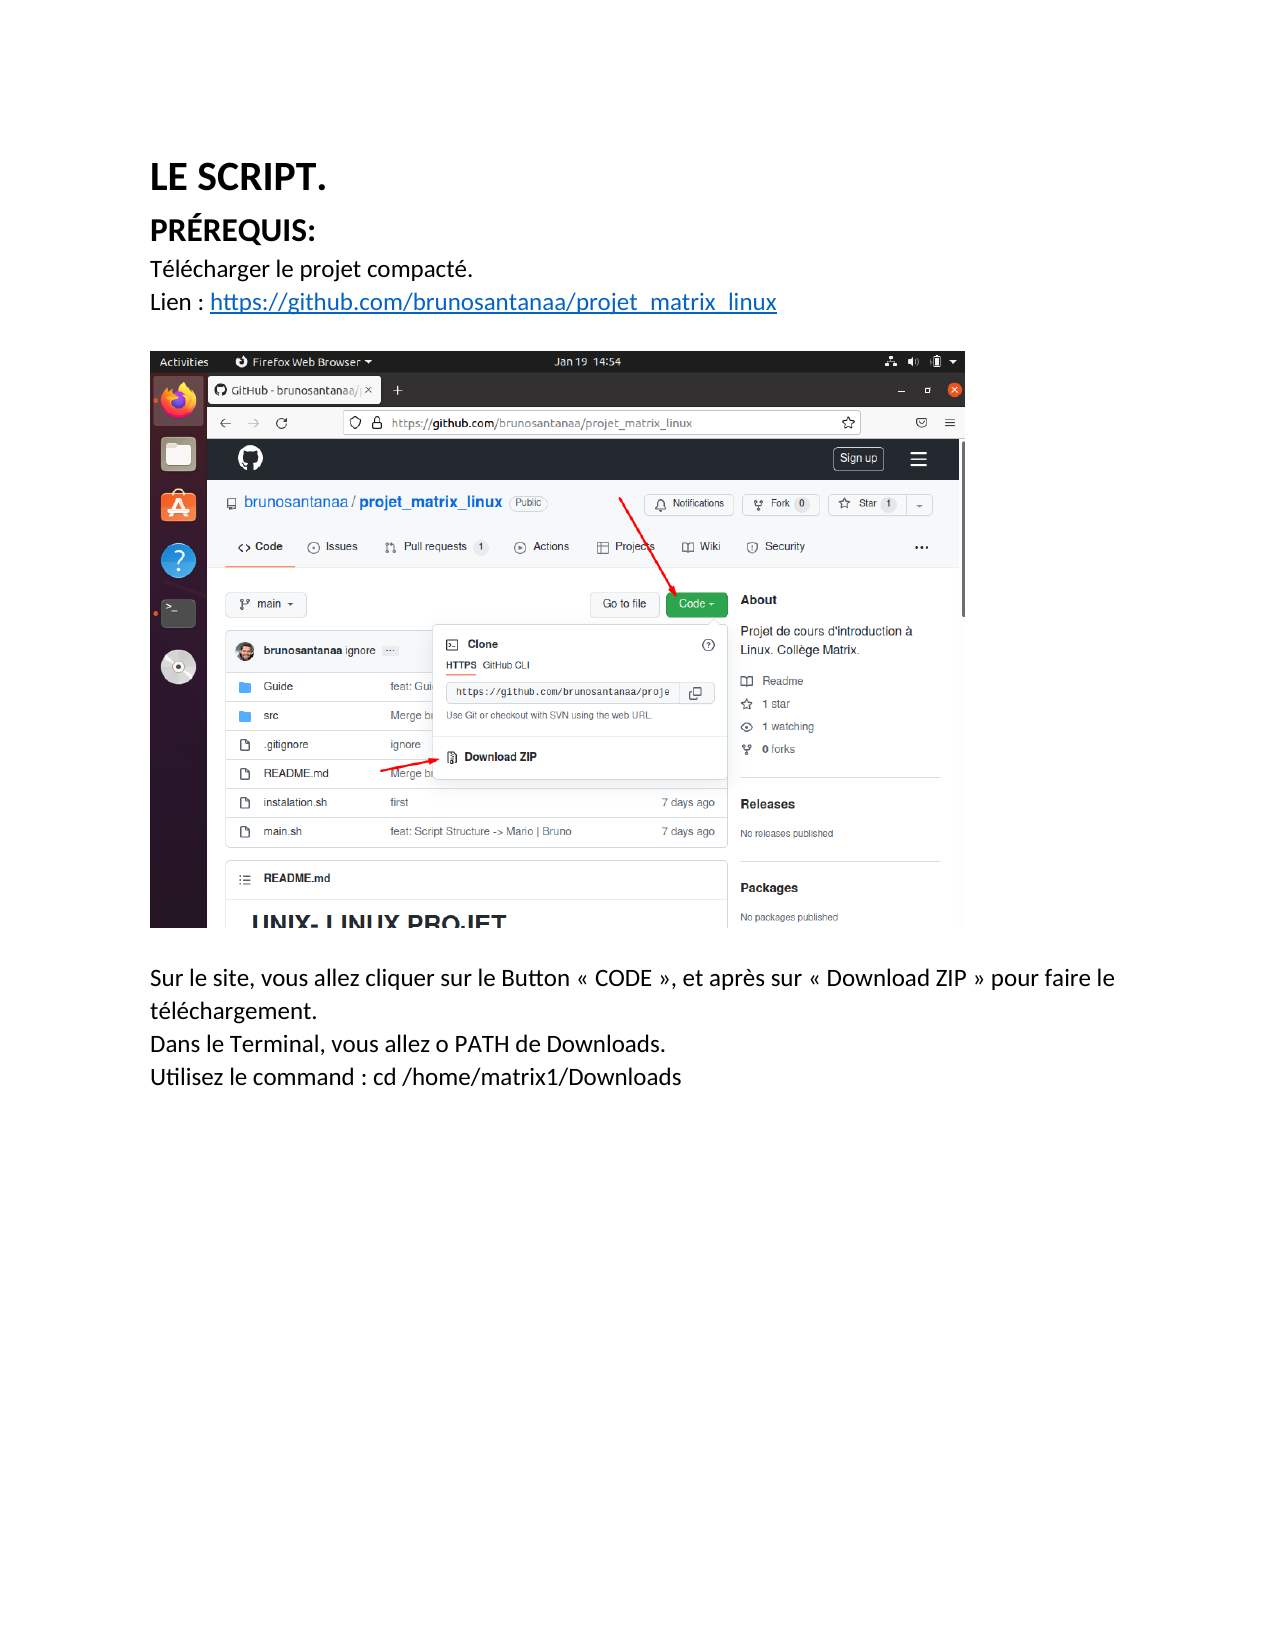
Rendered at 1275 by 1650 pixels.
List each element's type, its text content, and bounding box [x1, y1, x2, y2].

subtitle LE SCRIPT. [150, 150, 1125, 201]
subtitle PRÉREQUIS: [150, 209, 1125, 250]
text Lien : https://github.com/brunosantanaa/projet_matrix_linux [150, 286, 1125, 316]
text Sur le site, vous allez cliquer sur le Button « CODE », et après sur « Download ZIP » pour faire le téléchargement. [150, 963, 1125, 1026]
text Utilisez le command : cd /home/matrix1/Downloads [150, 1061, 1125, 1092]
text Télécharger le projet compacté. [150, 253, 1125, 283]
text Dans le Terminal, vous allez o PATH de Downloads. [150, 1028, 1125, 1059]
picture [150, 351, 965, 928]
